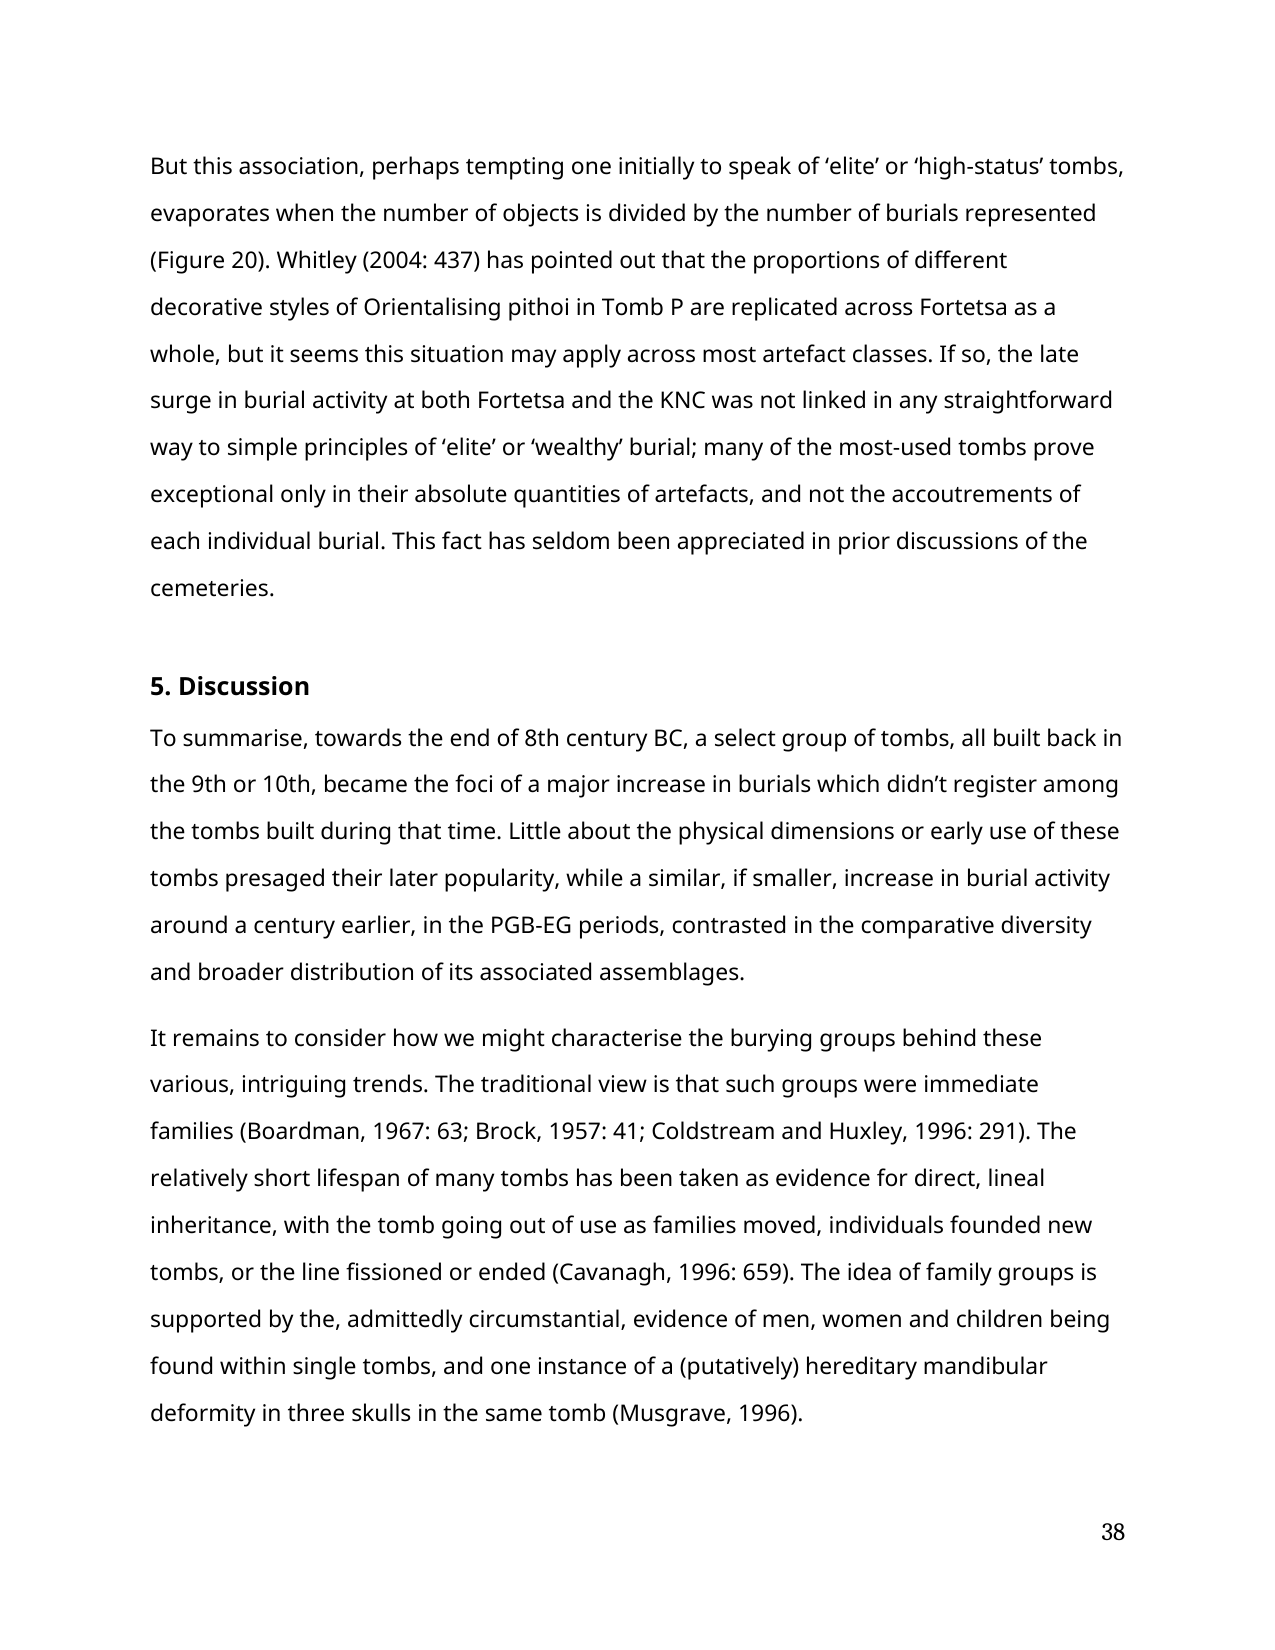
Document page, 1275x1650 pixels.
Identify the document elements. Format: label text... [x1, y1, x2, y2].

subtitle 5. Discussion [150, 669, 1125, 703]
text To summarise, towards the end of 8th century BC, a select group of tombs, all built back in the 9th or 10th, became the foci of a major increase in burials which didn’t register among the tombs built during that time. Little about the physical dimensions or early use of these tombs presaged their later popularity, while a similar, if smaller, increase in burial activity around a century earlier, in the PGB-EG periods, contrasted in the comparative diversity and broader distribution of its associated assemblages. [150, 722, 1125, 987]
text But this association, perhaps tempting one initially to speak of ‘elite’ or ‘high-status’ tombs, evaporates when the number of objects is divided by the number of burials represented (Figure 20). Whitley (2004: 437) has pointed out that the proportions of different decorative styles of Orientalising pithoi in Tomb P are replicated across Fortetsa as a whole, but it seems this situation may apply across most artefact classes. If so, the late surge in burial activity at both Fortetsa and the KNC was not linked in any straightforward way to simple principles of ‘elite’ or ‘wealthy’ burial; many of the most-used tombs prove exceptional only in their absolute quantities of artefacts, and not the accoutrements of each individual burial. This fact has seldom been appreciated in prior discussions of the cemeteries. [150, 150, 1125, 603]
text It remains to consider how we might characterise the burying groups behind these various, intriguing trends. The traditional view is that such groups were immediate families (Boardman, 1967: 63; Brock, 1957: 41; Coldstream and Huxley, 1996: 291). The relatively short lifespan of many tombs has been taken as evidence for direct, lineal inheritance, with the tomb going out of use as families moved, individuals founded new tombs, or the line fissioned or ended (Cavanagh, 1996: 659). The idea of family groups is supported by the, admittedly circumstantial, evidence of men, women and children being found within single tombs, and one instance of a (putatively) hereditary mandibular deformity in three skulls in the same tomb (Musgrave, 1996). [150, 1022, 1125, 1428]
